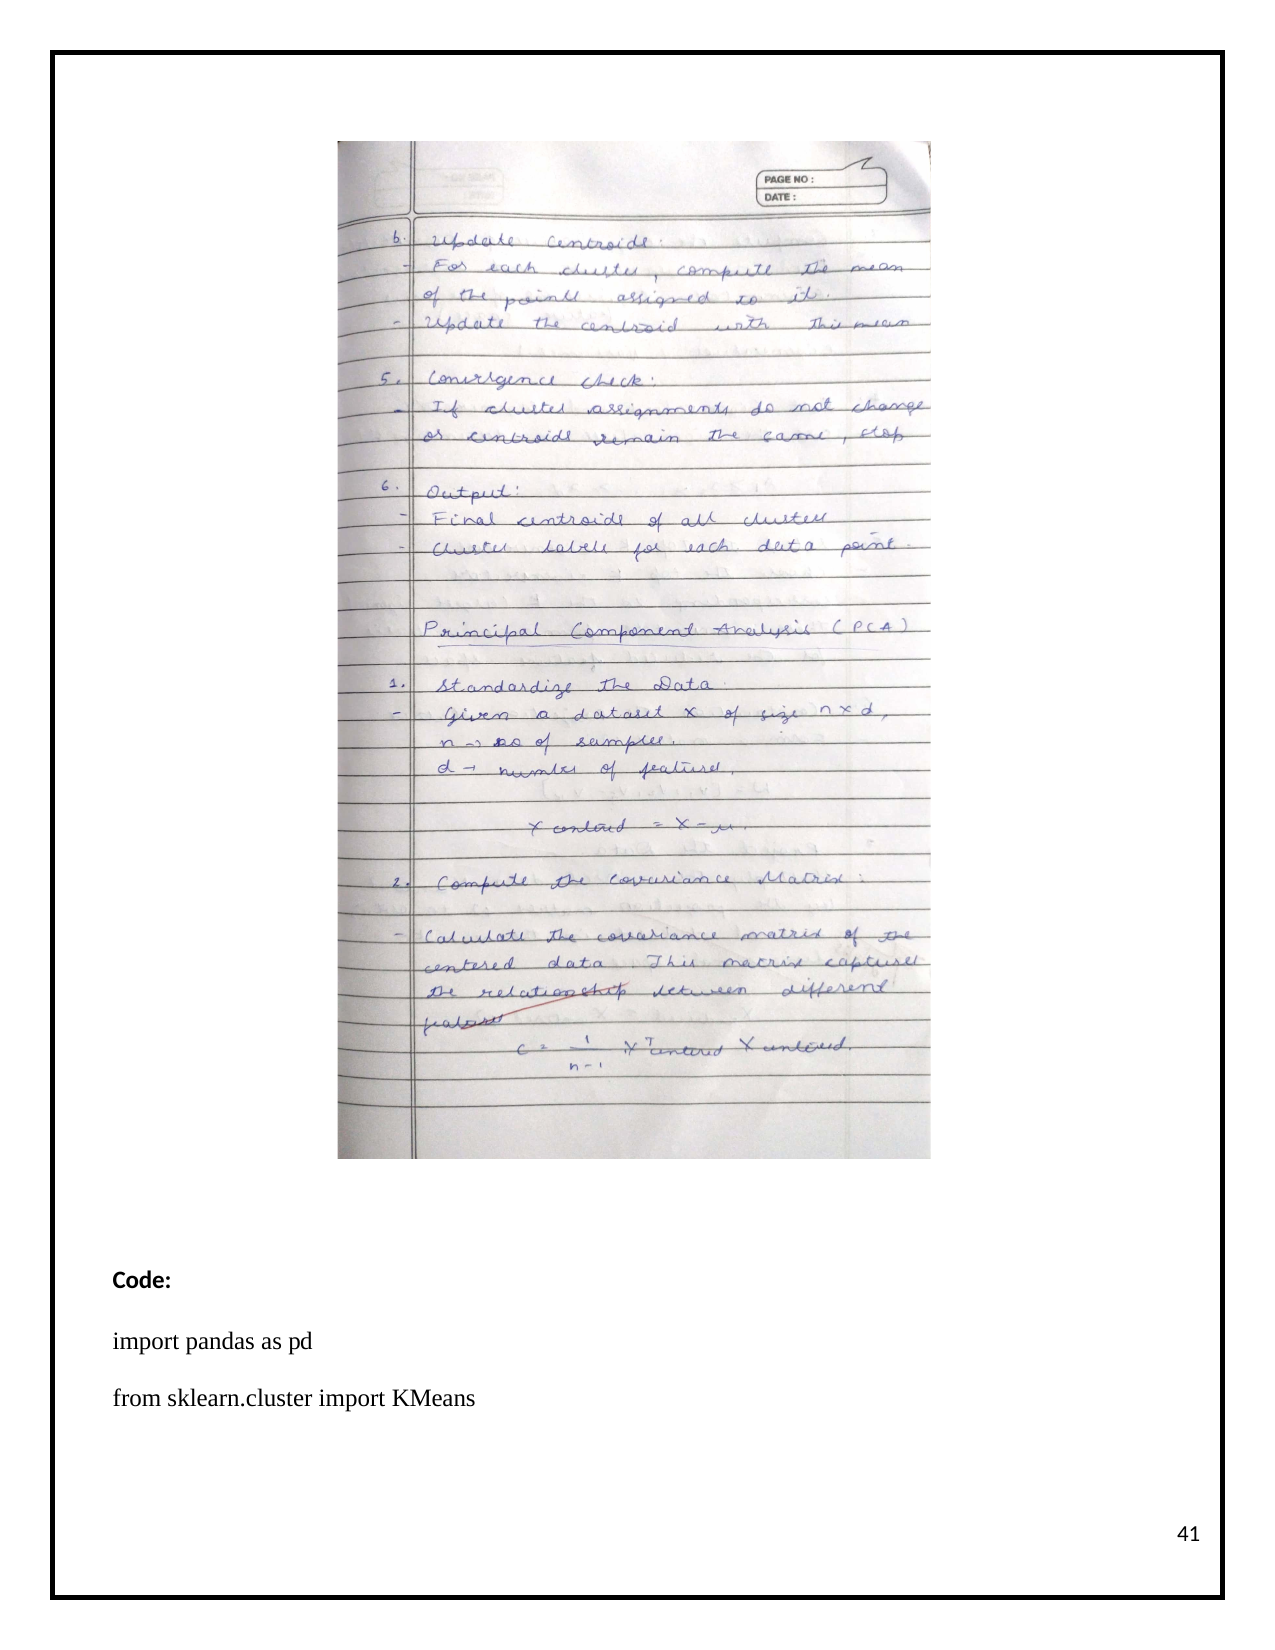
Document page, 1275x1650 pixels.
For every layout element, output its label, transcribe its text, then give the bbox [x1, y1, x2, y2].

picture [337, 141, 931, 1159]
text from sklearn.cluster import KMeans [112, 1383, 1200, 1412]
text Code: [112, 1264, 1200, 1294]
text import pandas as pd [112, 1326, 1200, 1354]
